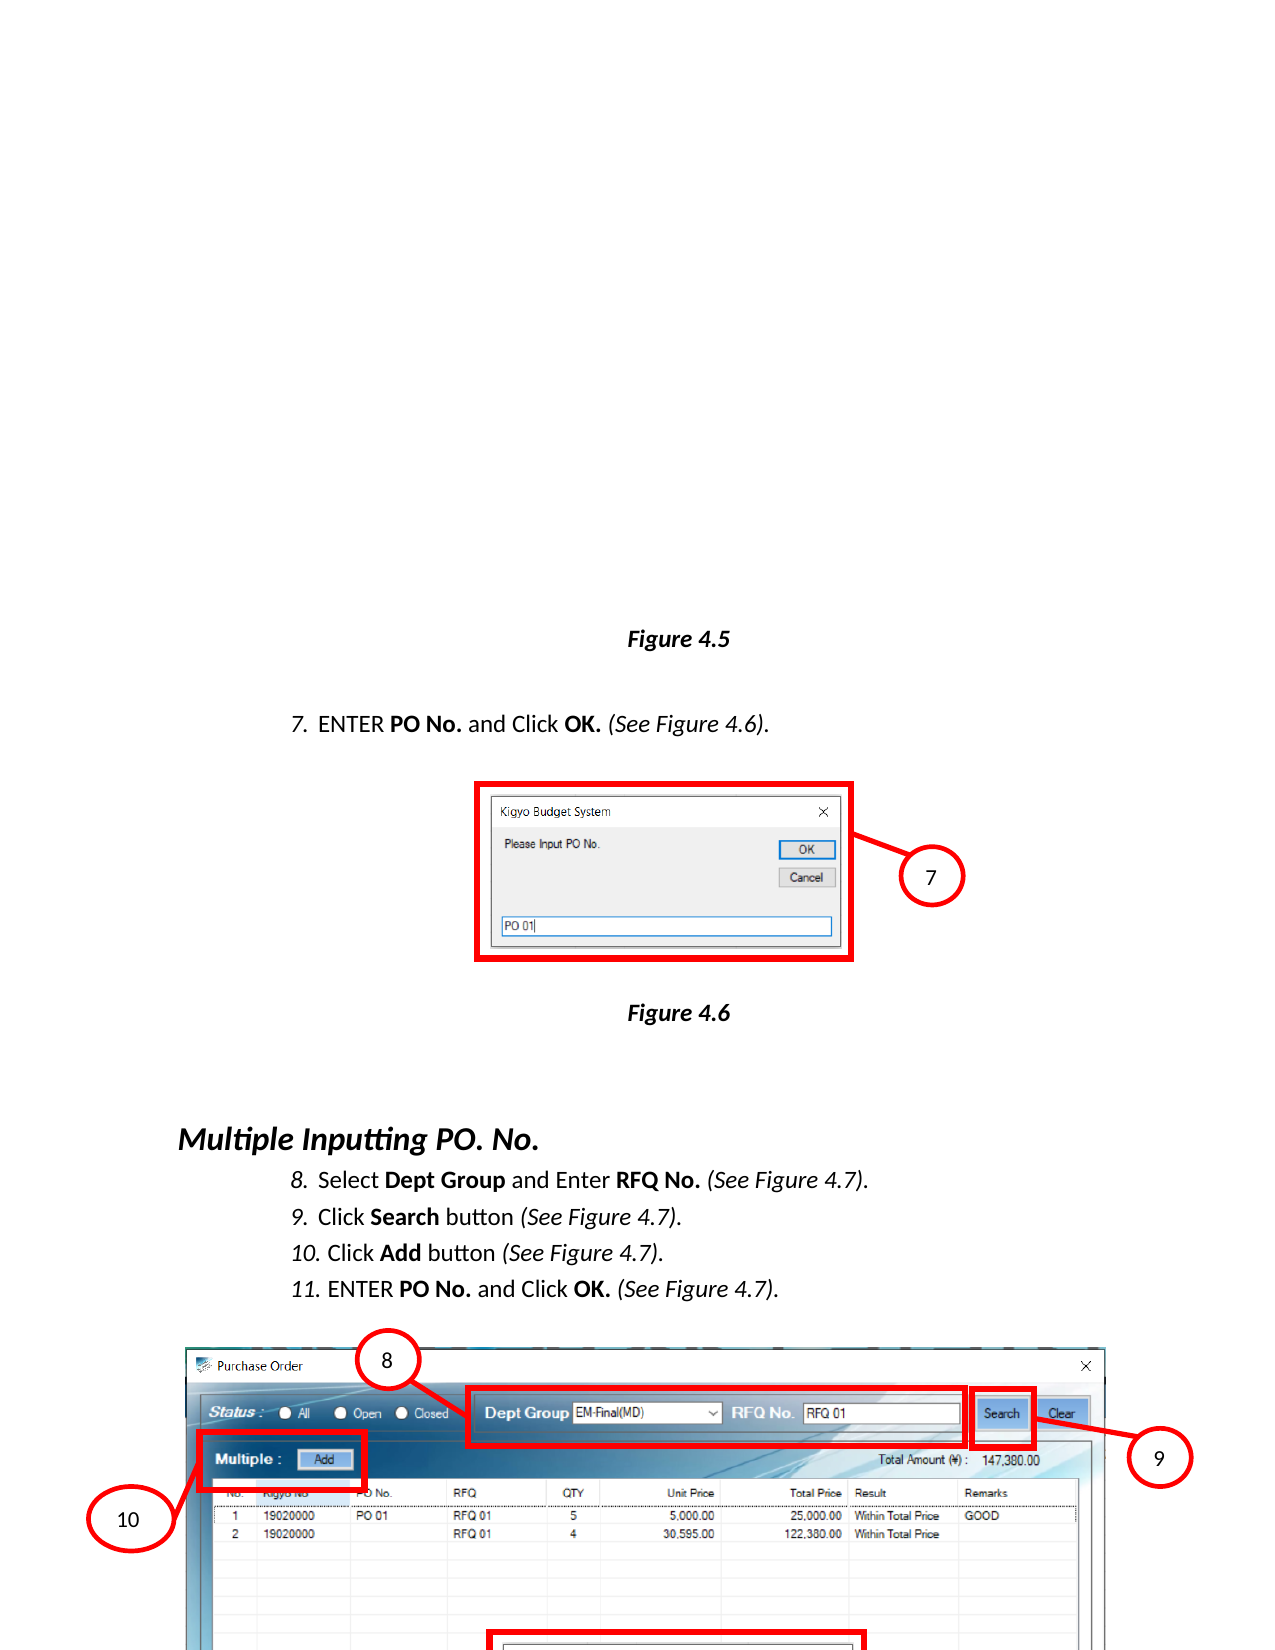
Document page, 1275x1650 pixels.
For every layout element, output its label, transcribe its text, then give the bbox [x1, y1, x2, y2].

picture [490, 794, 842, 949]
text Figure 4.6 [590, 997, 1098, 1027]
list ENTER PO No. and Click OK. (See Figure 4.7). [290, 1273, 1098, 1303]
picture [975, 1392, 1031, 1444]
text Multiple Inputting PO. No. [177, 1118, 1098, 1159]
list Click Search button (See Figure 4.7). [290, 1201, 1098, 1231]
list Select Dept Group and Enter RFQ No. (See Figure 4.7). [290, 1164, 1098, 1195]
text Figure 4.5 [590, 623, 1098, 653]
picture [493, 1635, 861, 1650]
list Click Add button (See Figure 4.7). [290, 1237, 1098, 1267]
list ENTER PO No. and Click OK. (See Figure 4.6). [290, 708, 1098, 739]
picture [203, 1435, 361, 1487]
picture [471, 1391, 962, 1443]
picture [185, 1347, 1106, 1650]
